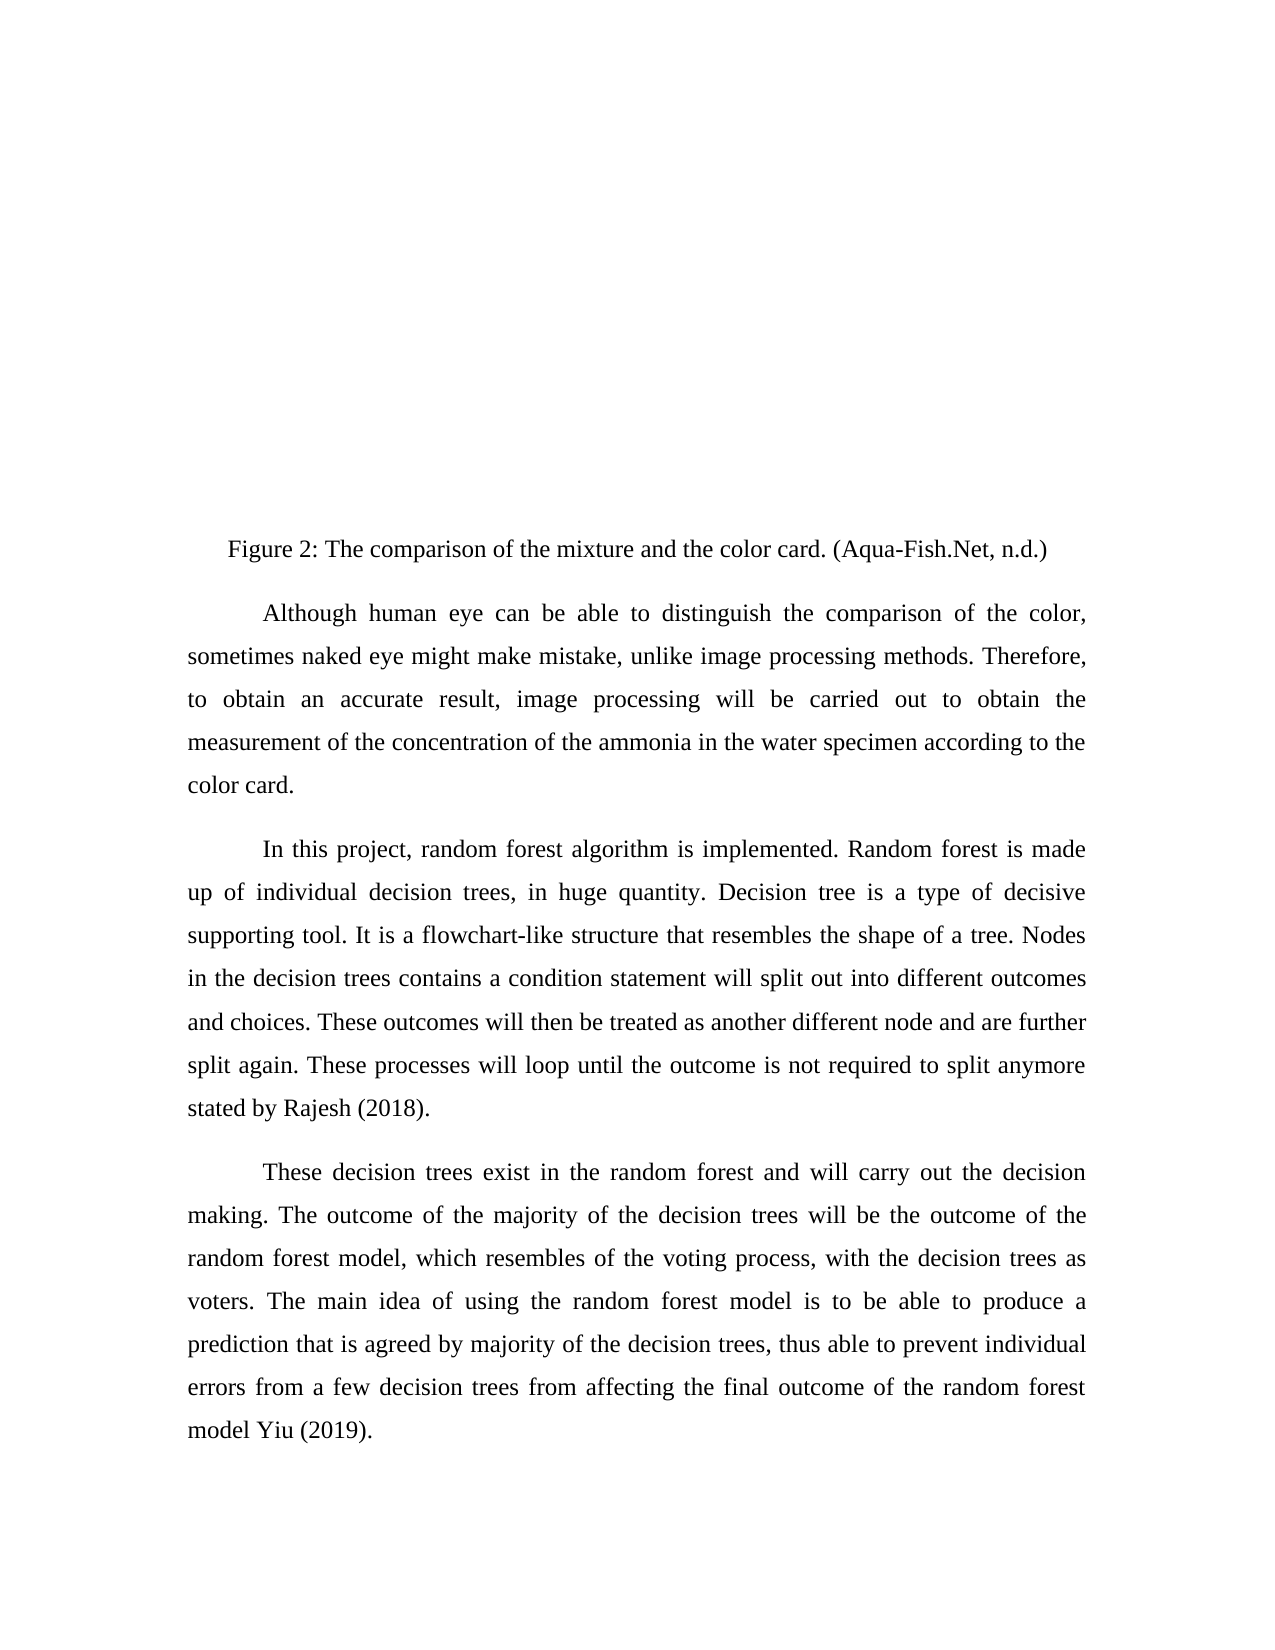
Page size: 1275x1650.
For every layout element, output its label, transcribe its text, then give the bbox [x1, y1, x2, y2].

text Although human eye can be able to distinguish the comparison of the color, sometimes naked eye might make mistake, unlike image processing methods. Therefore, to obtain an accurate result, image processing will be carried out to obtain the measurement of the concentration of the ammonia in the water specimen according to the color card. [187, 598, 1087, 799]
text In this project, random forest algorithm is implemented. Random forest is made up of individual decision trees, in huge quantity. Decision tree is a type of decisive supporting tool. It is a flowchart-like structure that resembles the shape of a tree. Nodes in the decision trees contains a condition statement will split out into different outcomes and choices. These outcomes will then be treated as another different node and are further split again. These processes will loop until the outcome is not required to split anymore stated by Rajesh (2018). [187, 834, 1087, 1122]
text Figure 2: The comparison of the mixture and the color card. (Aqua-Fish.Net, n.d.) [187, 534, 1087, 562]
text These decision trees exist in the random forest and will carry out the decision making. The outcome of the majority of the decision trees will be the outcome of the random forest model, which resembles of the voting process, with the decision trees as voters. The main idea of using the random forest model is to be able to produce a prediction that is agreed by majority of the decision trees, thus able to prevent individual errors from a few decision trees from affecting the final outcome of the random forest model Yiu (2019). [187, 1157, 1087, 1444]
